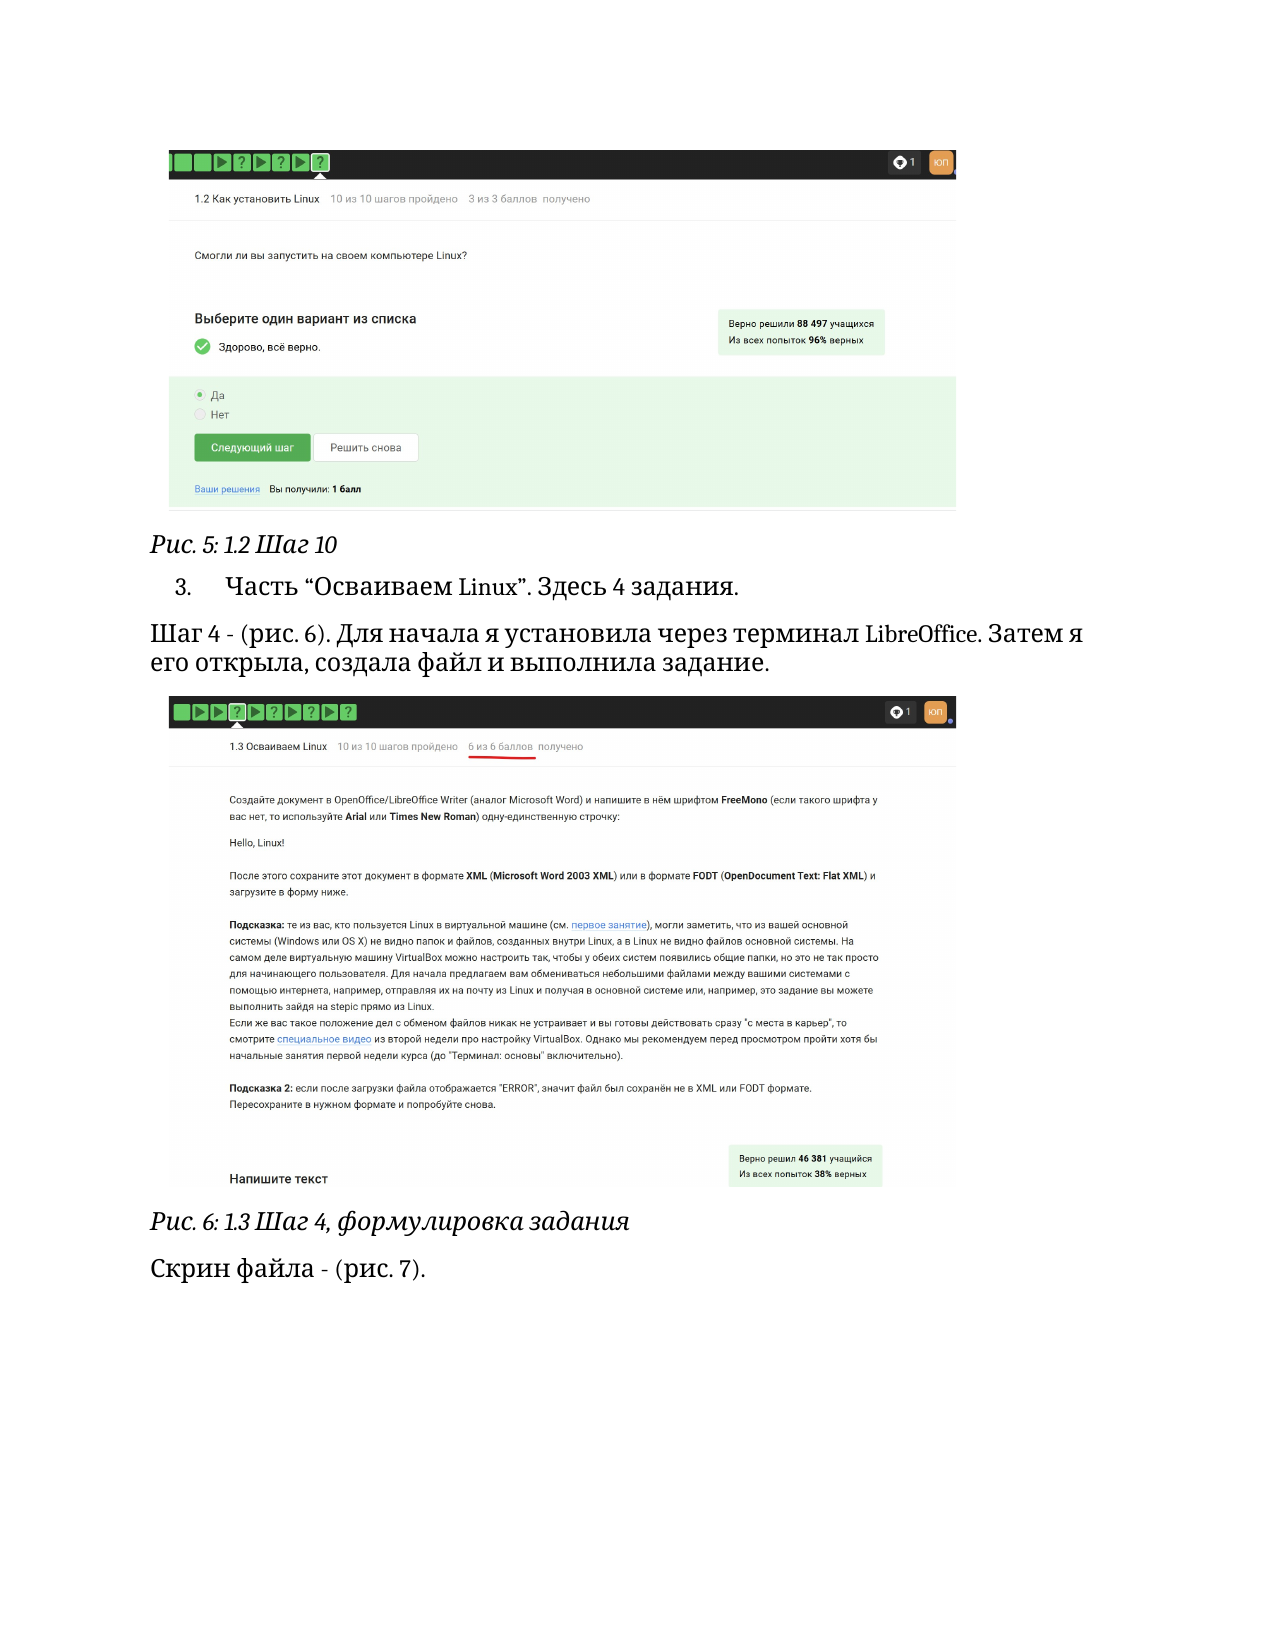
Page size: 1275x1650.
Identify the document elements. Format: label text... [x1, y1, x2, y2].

picture [168, 150, 957, 511]
list Часть “Осваиваем Linux”. Здесь 4 задания. [175, 573, 1125, 601]
text Рис. 6: 1.3 Шаг 4, формулировка задания [150, 1207, 1125, 1236]
text Рис. 5: 1.2 Шаг 10 [150, 531, 1125, 560]
picture [168, 696, 957, 1187]
text Шаг 4 - (рис. 6). Для начала я установила через терминал LibreOffice. Затем я его открыла, создала файл и выполнила задание. [150, 620, 1125, 678]
text Скрин файла - (рис. 7). [150, 1255, 1125, 1284]
